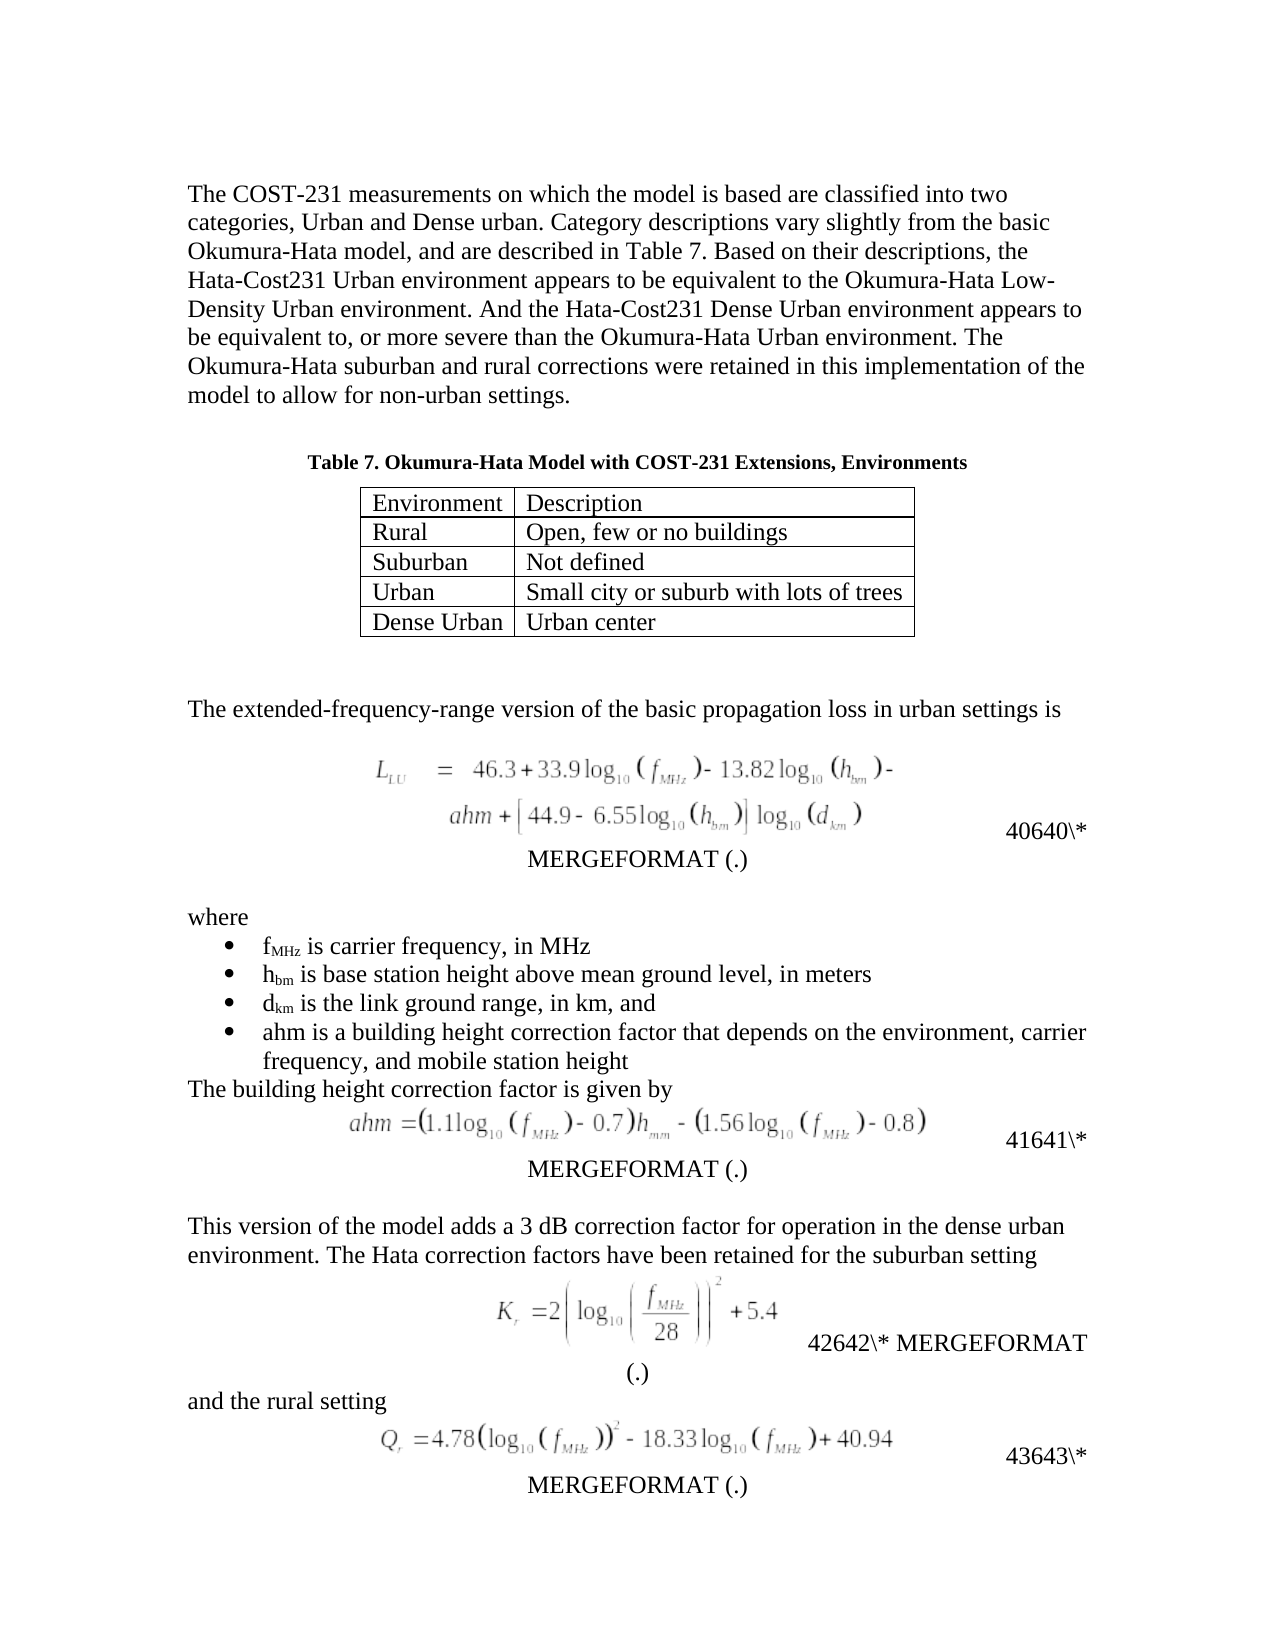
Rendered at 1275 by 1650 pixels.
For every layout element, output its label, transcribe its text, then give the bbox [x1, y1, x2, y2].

text Table 7. Okumura-Hata Model with COST-231 Extensions, Environments [187, 450, 1087, 474]
list hbm is base station height above mean ground level, in meters [225, 959, 1087, 988]
text The building height correction factor is given by [187, 1074, 1087, 1103]
table_cell Suburban [361, 547, 514, 576]
table_cell Urban center [515, 607, 914, 636]
table_header Environment [361, 488, 514, 516]
list dkm is the link ground range, in km, and [225, 988, 1087, 1017]
text and the rural setting [187, 1386, 1087, 1415]
text where [187, 902, 1087, 931]
table_header Description [515, 488, 914, 516]
table_cell Dense Urban [361, 607, 514, 636]
list ahm is a building height correction factor that depends on the environment, carrier frequency, and mobile station height [225, 1017, 1087, 1074]
table_cell Open, few or no buildings [515, 518, 914, 546]
table_cell Small city or suburb with lots of trees [515, 577, 914, 606]
table_cell Urban [361, 577, 514, 606]
text The COST-231 measurements on which the model is based are classified into two categories, Urban and Dense urban. Category descriptions vary slightly from the basic Okumura-Hata model, and are described in Table 7. Based on their descriptions, the Hata-Cost231 Urban environment appears to be equivalent to the Okumura-Hata Low-Density Urban environment. And the Hata-Cost231 Dense Urban environment appears to be equivalent to, or more severe than the Okumura-Hata Urban environment. The Okumura-Hata suburban and rural corrections were retained in this implementation of the model to allow for non-urban settings. [187, 179, 1087, 409]
table_cell Not defined [515, 547, 914, 576]
text This version of the model adds a 3 dB correction factor for operation in the dense urban environment. The Hata correction factors have been retained for the suburban setting [187, 1211, 1087, 1269]
text The extended-frequency-range version of the basic propagation loss in urban settings is [187, 694, 1087, 723]
table_cell Rural [361, 518, 514, 546]
list fMHz is carrier frequency, in MHz [225, 931, 1087, 959]
